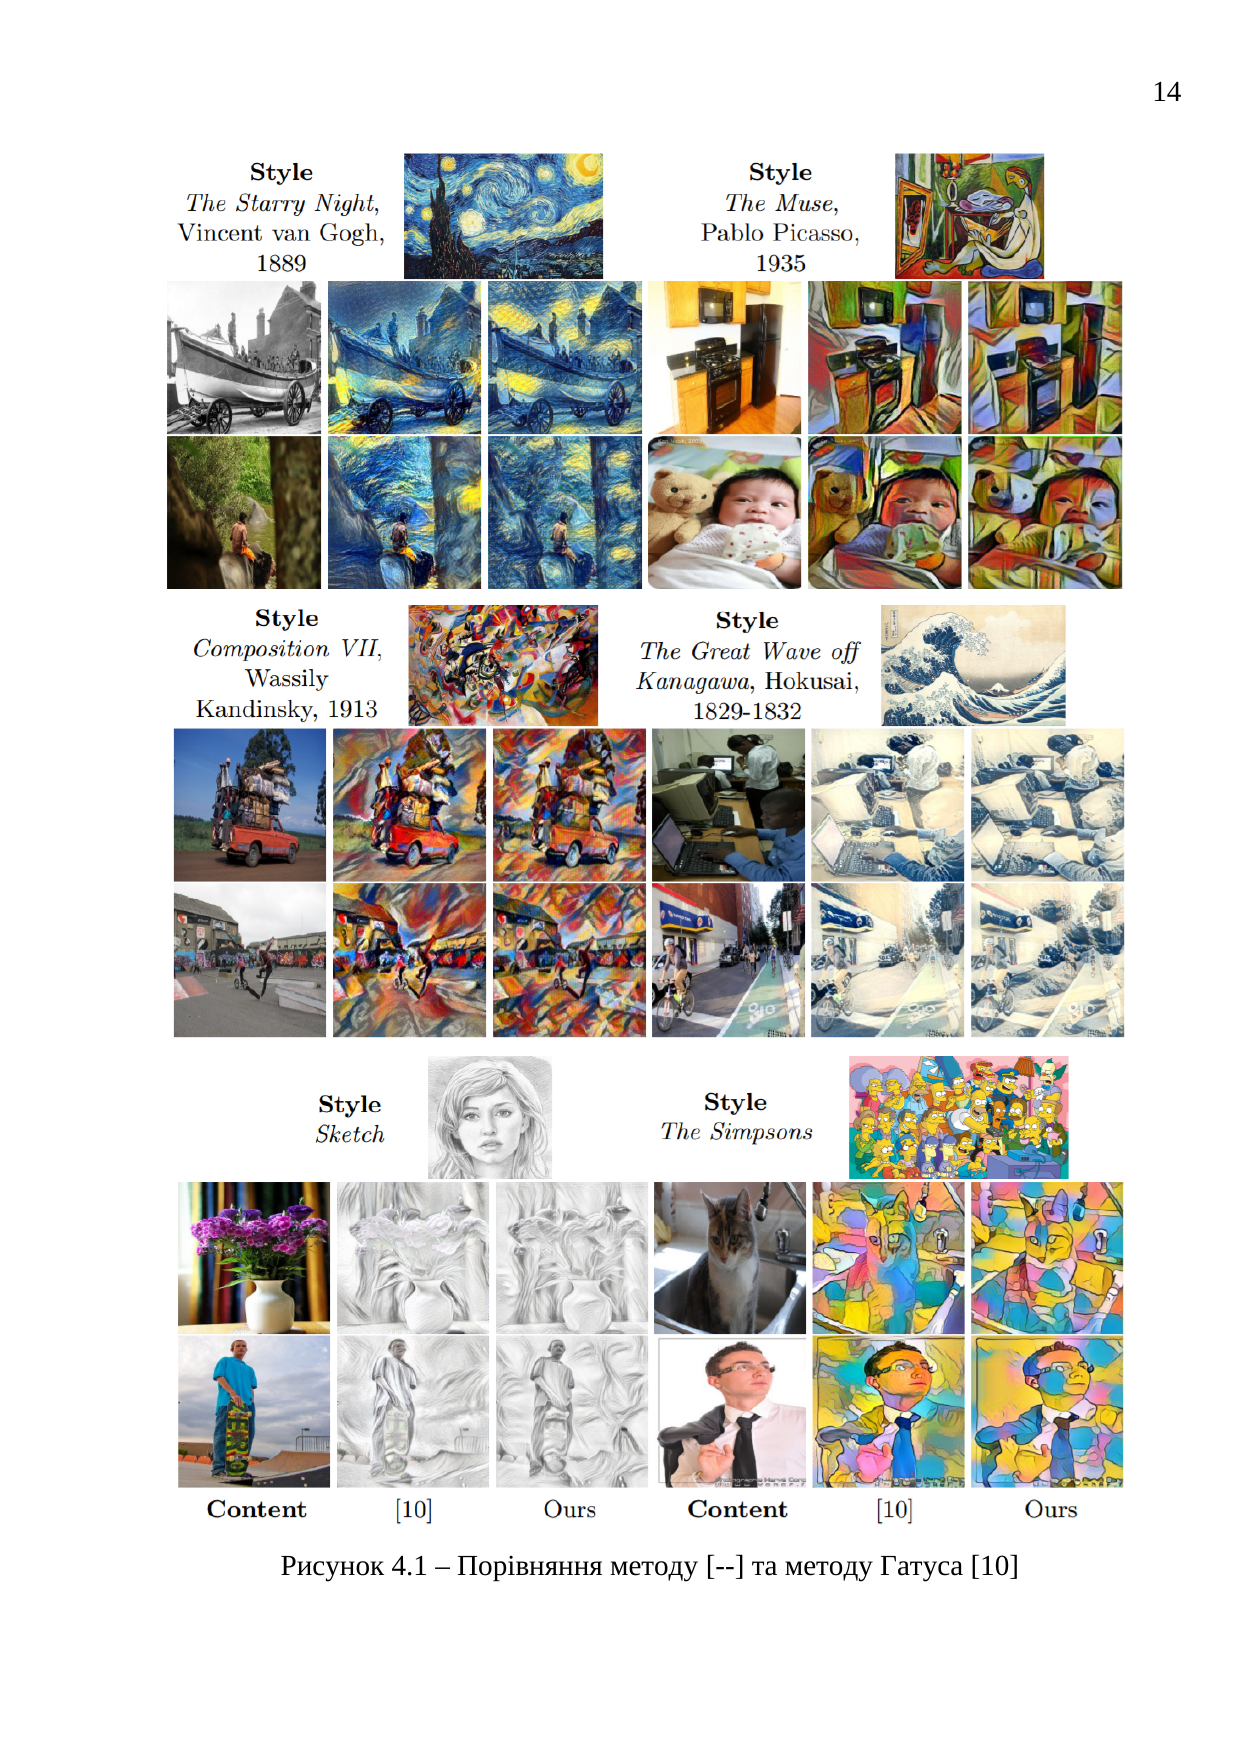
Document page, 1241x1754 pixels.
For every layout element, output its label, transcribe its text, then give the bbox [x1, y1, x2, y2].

picture [173, 605, 1126, 1038]
picture [174, 1054, 1125, 1532]
picture [163, 141, 1136, 589]
text Рисунок 4.1 – Порівняння методу [--] та методу Гатуса [10] [118, 1548, 1181, 1582]
